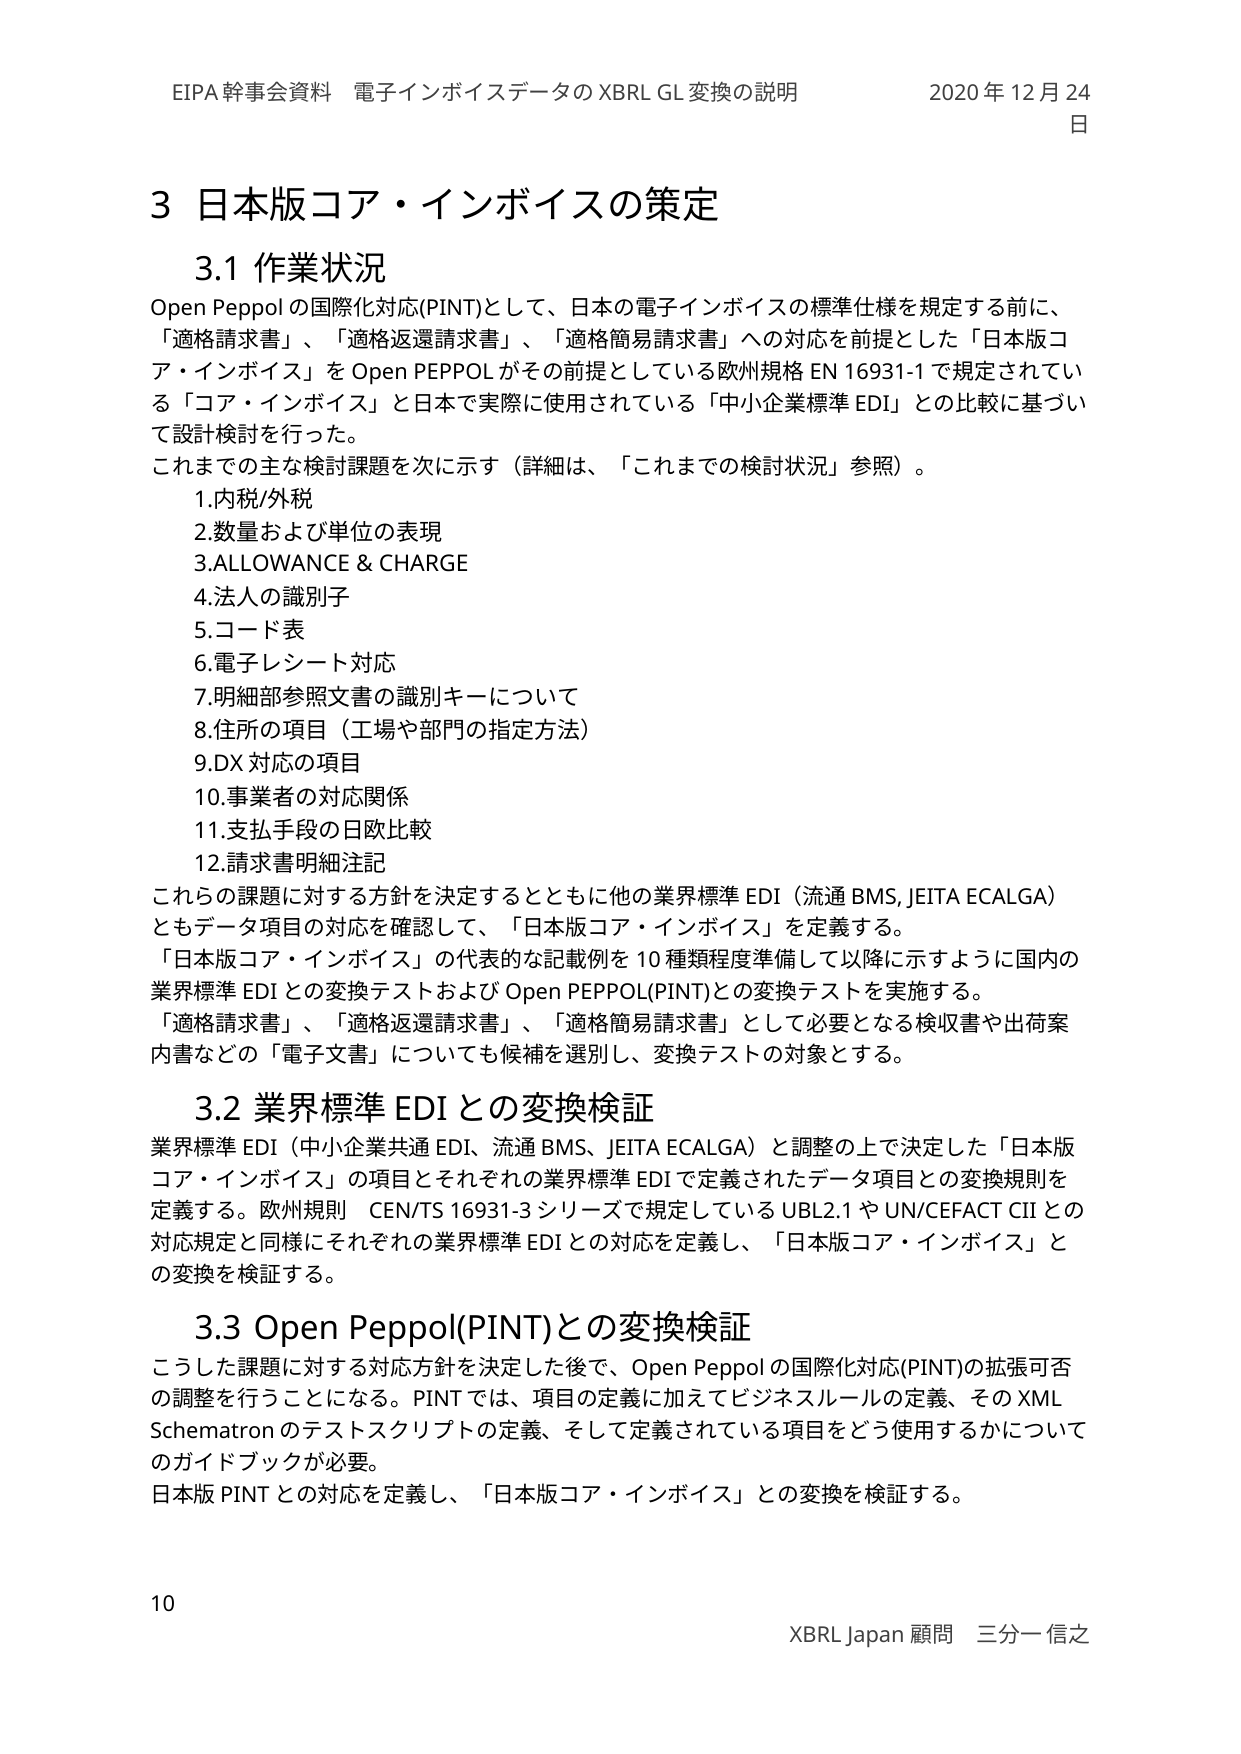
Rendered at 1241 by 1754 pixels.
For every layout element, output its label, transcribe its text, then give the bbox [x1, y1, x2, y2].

text 日本版PINTとの対応を定義し、「日本版コア・インボイス」との変換を検証する。 [150, 1477, 1090, 1508]
text 3.ALLOWANCE & CHARGE [194, 547, 1090, 579]
text これらの課題に対する方針を決定するとともに他の業界標準EDI（流通BMS, JEITA ECALGA）ともデータ項目の対応を確認して、「日本版コア・インボイス」を定義する。 [150, 879, 1090, 942]
text 6.電子レシート対応 [194, 645, 1090, 679]
subtitle Open Peppol(PINT)との変換検証 [194, 1301, 1090, 1349]
text 10.事業者の対応関係 [194, 779, 1090, 812]
text 「日本版コア・インボイス」の代表的な記載例を10種類程度準備して以降に示すように国内の業界標準EDIとの変換テストおよびOpen PEPPOL(PINT)との変換テストを実施する。 [150, 942, 1090, 1006]
text 「適格請求書」、「適格返還請求書」、「適格簡易請求書」として必要となる検収書や出荷案内書などの「電子文書」についても候補を選別し、変換テストの対象とする。 [150, 1006, 1090, 1069]
text 1.内税/外税 [194, 481, 1090, 514]
text Open Peppolの国際化対応(PINT)として、日本の電子インボイスの標準仕様を規定する前に、「適格請求書」、「適格返還請求書」、「適格簡易請求書」への対応を前提とした「日本版コア・インボイス」をOpen PEPPOLがその前提としている欧州規格 EN 16931-1で規定されている「コア・インボイス」と日本で実際に使用されている「中小企業標準EDI」との比較に基づいて設計検討を行った。 [150, 290, 1090, 449]
text 5.コード表 [194, 612, 1090, 645]
text こうした課題に対する対応方針を決定した後で、Open Peppolの国際化対応(PINT)の拡張可否の調整を行うことになる。PINTでは、項目の定義に加えてビジネスルールの定義、そのXML Schematronのテストスクリプトの定義、そして定義されている項目をどう使用するかについてのガイドブックが必要。 [150, 1349, 1090, 1477]
text 2.数量および単位の表現 [194, 514, 1090, 547]
text 4.法人の識別子 [194, 579, 1090, 612]
text 7.明細部参照文書の識別キーについて [194, 679, 1090, 712]
subtitle 業界標準EDIとの変換検証 [194, 1081, 1090, 1130]
text 8.住所の項目（工場や部門の指定方法） [194, 712, 1090, 745]
text これまでの主な検討課題を次に示す（詳細は、「これまでの検討状況」参照）。 [150, 449, 1090, 481]
subtitle 作業状況 [194, 242, 1090, 290]
text 業界標準EDI（中小企業共通EDI、流通BMS、JEITA ECALGA）と調整の上で決定した「日本版コア・インボイス」の項目とそれぞれの業界標準EDIで定義されたデータ項目との変換規則を定義する。欧州規則 CEN/TS 16931-3シリーズで規定しているUBL2.1やUN/CEFACT CIIとの対応規定と同様にそれぞれの業界標準EDIとの対応を定義し、「日本版コア・インボイス」との変換を検証する。 [150, 1130, 1090, 1289]
text 12.請求書明細注記 [194, 845, 1090, 879]
text 11.支払手段の日欧比較 [194, 812, 1090, 845]
subtitle 日本版コア・インボイスの策定 [150, 175, 1090, 229]
text 9.DX対応の項目 [194, 745, 1090, 779]
